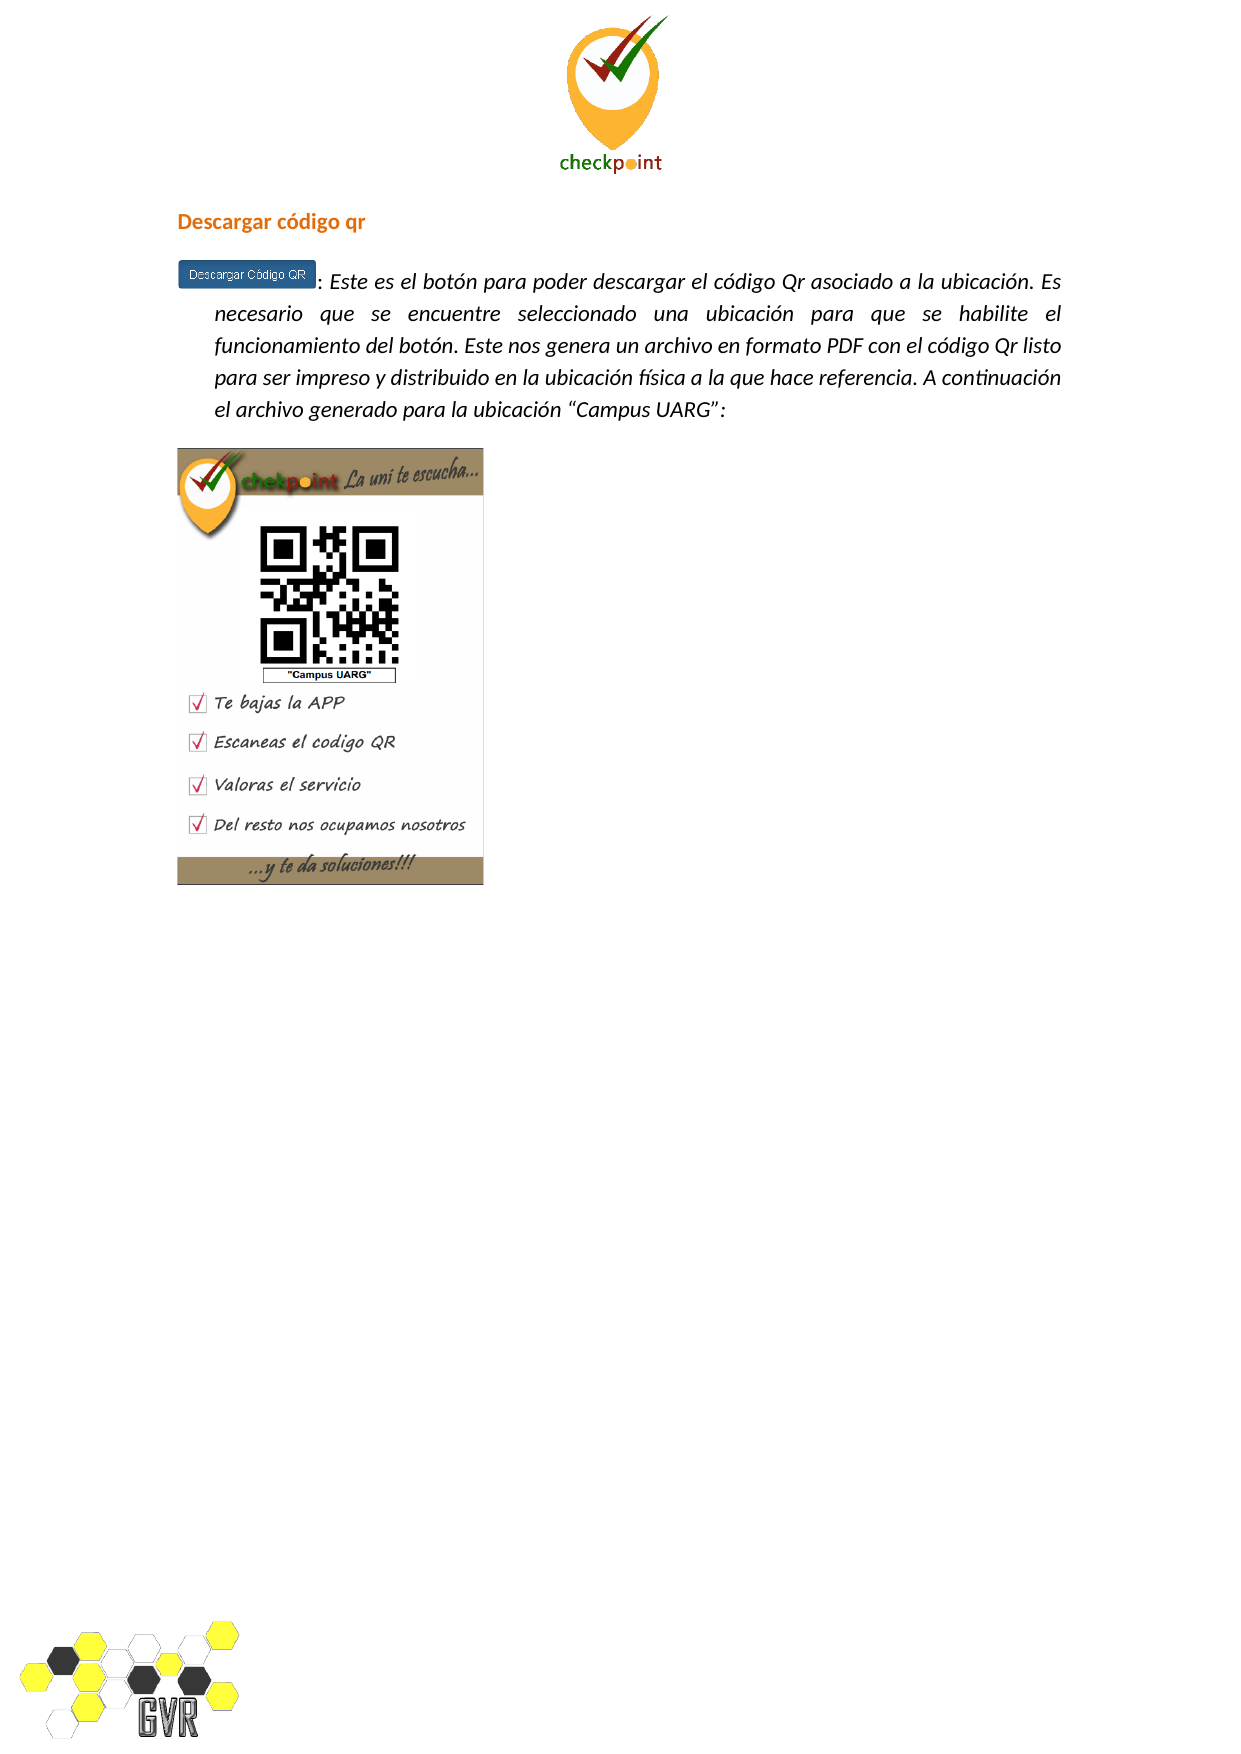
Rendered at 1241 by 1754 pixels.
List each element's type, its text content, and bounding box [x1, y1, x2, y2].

picture [550, 12, 676, 186]
picture [177, 259, 317, 289]
picture [12, 1620, 246, 1740]
text : Este es el botón para poder descargar el código Qr asociado a la ubicación. Es necesario que se encuentre seleccionado una ubicación para que se habilite el funcionamiento del botón. Este nos genera un archivo en formato PDF con el código Qr listo para ser impreso y distribuido en la ubicación física a la que hace referencia. A continuación el archivo generado para la ubicación “Campus UARG”: [177, 260, 1063, 423]
text Descargar código qr [177, 207, 1063, 235]
picture [177, 448, 484, 885]
